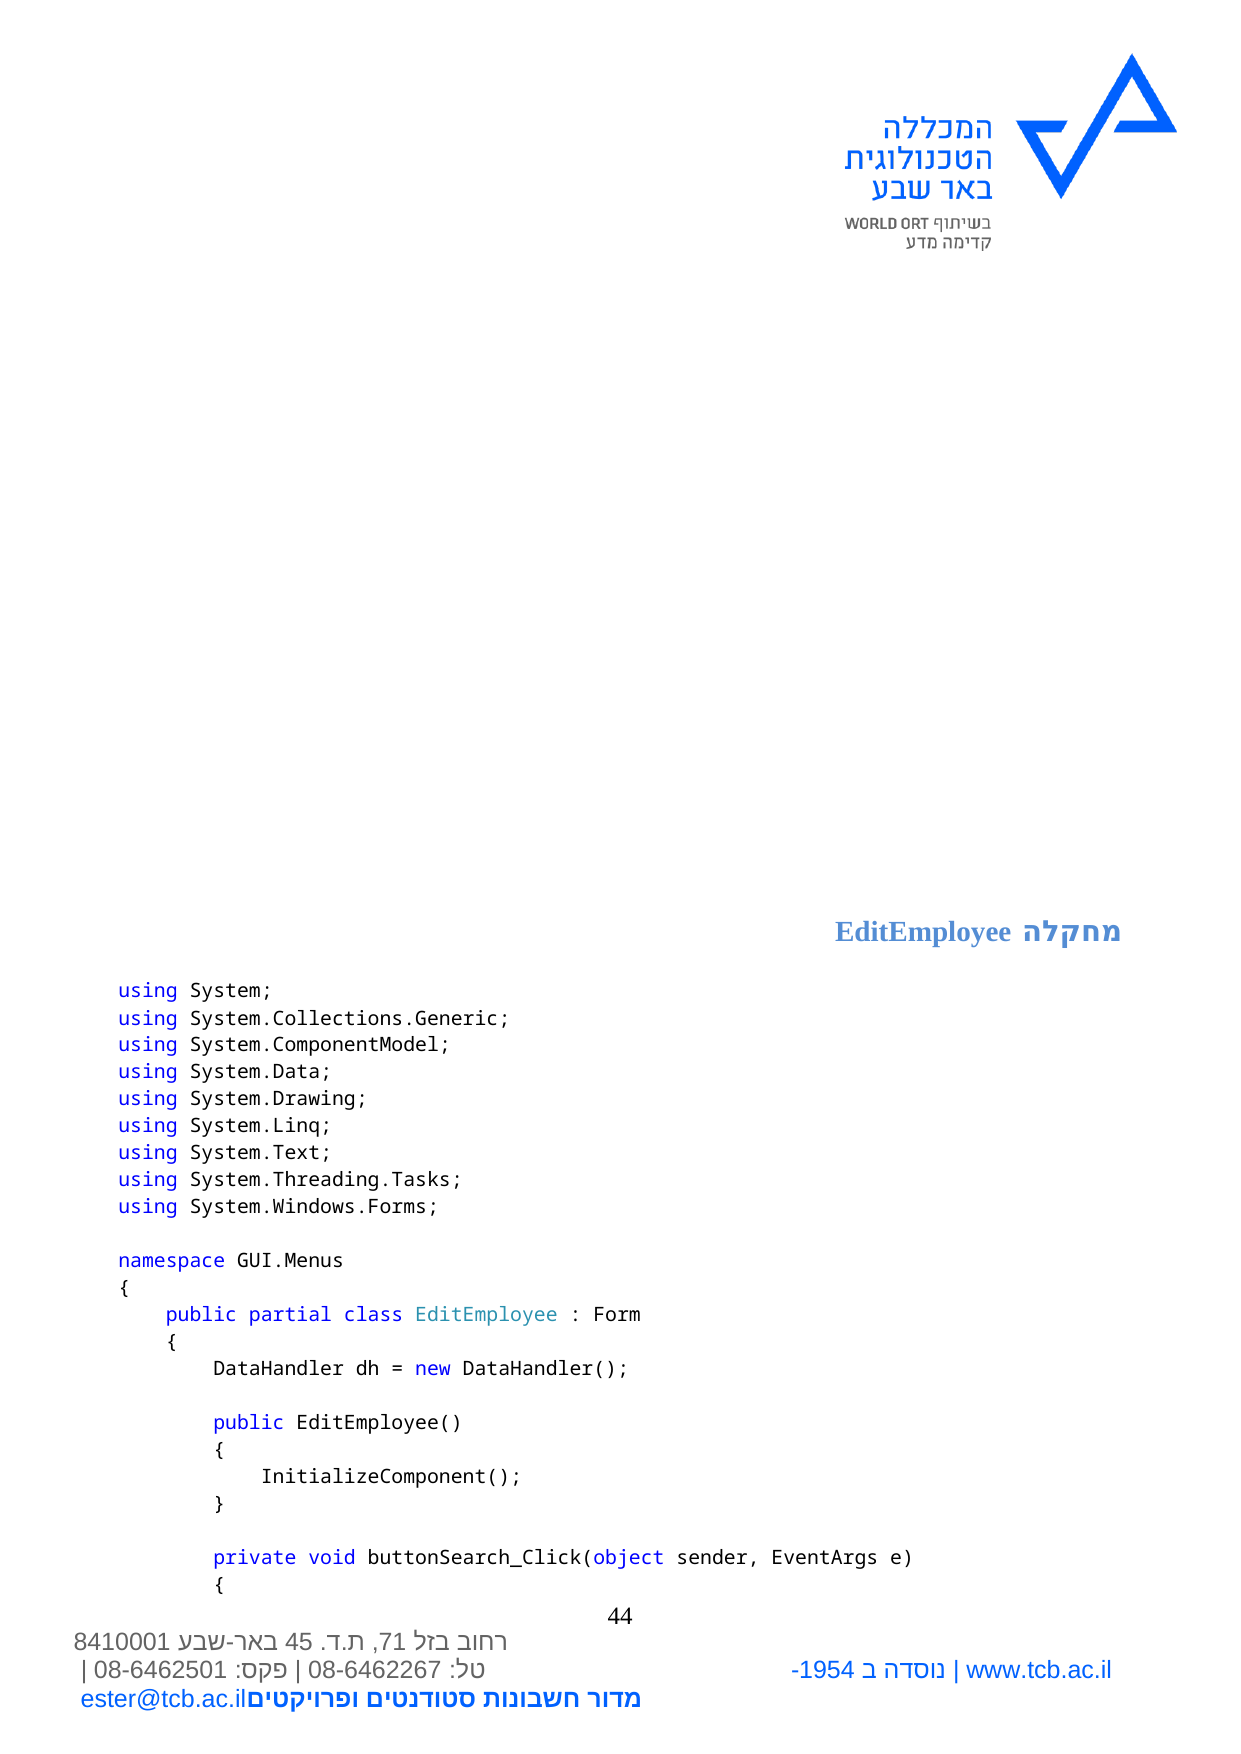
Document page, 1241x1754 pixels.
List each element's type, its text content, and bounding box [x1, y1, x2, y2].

text { [118, 1327, 1122, 1354]
text using System.Windows.Forms; [118, 1193, 1122, 1219]
text { [118, 1273, 1122, 1301]
text public EditEmployee() [118, 1408, 1122, 1435]
subtitle מחקלה EditEmployee [118, 914, 1122, 948]
text namespace GUI.Menus [118, 1247, 1122, 1273]
picture [844, 53, 1177, 251]
text private void buttonSearch_Click(object sender, EventArgs e) [118, 1543, 1122, 1570]
text InitializeComponent(); [118, 1462, 1122, 1489]
text using System.Threading.Tasks; [118, 1166, 1122, 1193]
text using System.Collections.Generic; [118, 1004, 1122, 1031]
text } [118, 1489, 1122, 1516]
text { [118, 1435, 1122, 1462]
text DataHandler dh = new DataHandler(); [118, 1354, 1122, 1381]
text using System; [118, 977, 1122, 1004]
text using System.Data; [118, 1058, 1122, 1085]
text public partial class EditEmployee : Form [118, 1301, 1122, 1327]
text using System.Text; [118, 1139, 1122, 1166]
text using System.ComponentModel; [118, 1031, 1122, 1058]
text { [118, 1570, 1122, 1597]
text using System.Drawing; [118, 1085, 1122, 1112]
text using System.Linq; [118, 1112, 1122, 1139]
